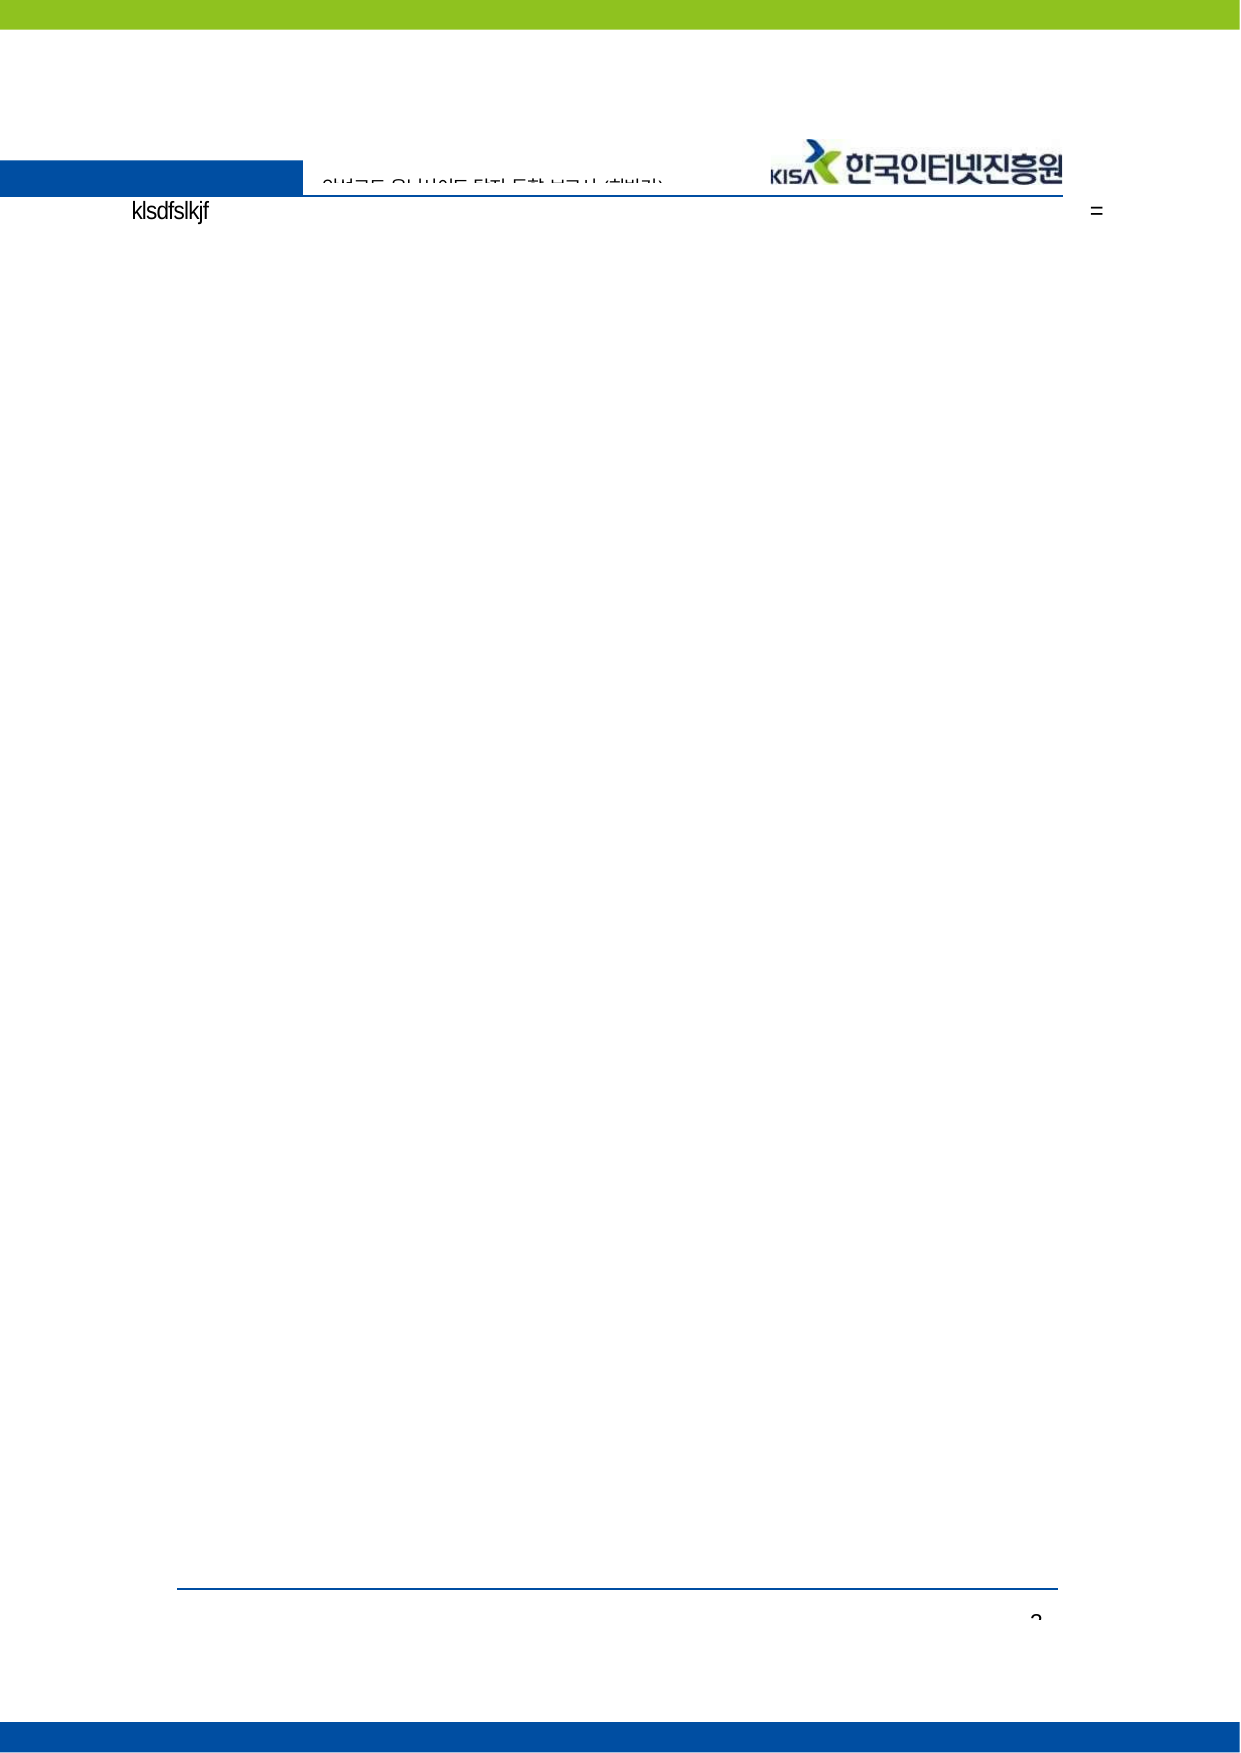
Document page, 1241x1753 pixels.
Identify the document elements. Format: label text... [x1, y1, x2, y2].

picture [770, 139, 1063, 185]
text klsdfslkjf = [131, 196, 1157, 224]
